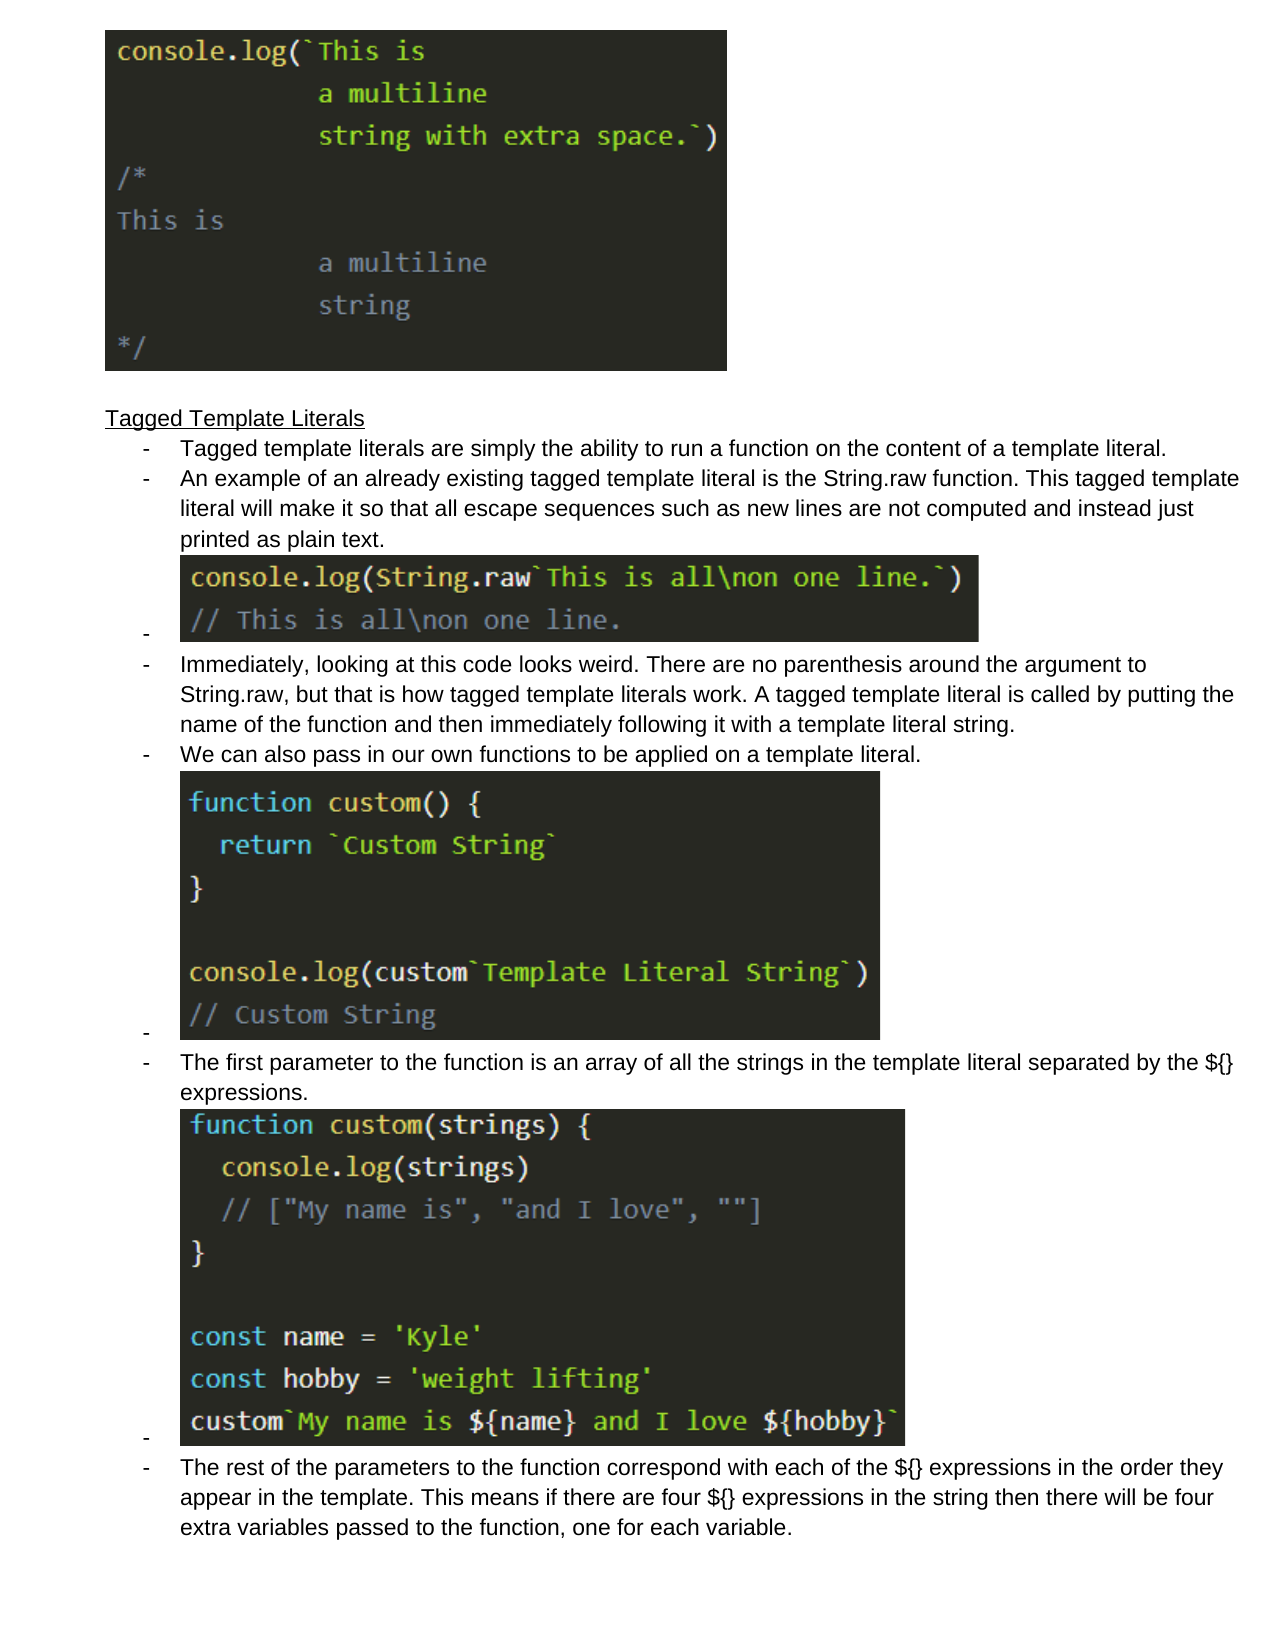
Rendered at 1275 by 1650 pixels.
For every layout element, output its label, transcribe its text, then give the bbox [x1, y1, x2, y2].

list The first parameter to the function is an array of all the strings in the template literal separated by the ${} expressions. [142, 1049, 1245, 1105]
text Tagged Template Literals [105, 405, 1245, 431]
picture [180, 1109, 905, 1446]
picture [105, 30, 727, 371]
picture [180, 555, 979, 642]
list Tagged template literals are simply the ability to run a function on the content of a template literal. [142, 435, 1245, 461]
list We can also pass in our own functions to be applied on a template literal. [142, 741, 1245, 767]
list The rest of the parameters to the function correspond with each of the ${} expressions in the order they appear in the template. This means if there are four ${} expressions in the string then there will be four extra variables passed to the function, one for each variable. [142, 1454, 1245, 1541]
picture [180, 771, 880, 1040]
list Immediately, looking at this code looks weird. There are no parenthesis around the argument to String.raw, but that is how tagged template literals work. A tagged template literal is called by putting the name of the function and then immediately following it with a template literal string. [142, 651, 1245, 737]
list An example of an already existing tagged template literal is the String.raw function. This tagged template literal will make it so that all escape sequences such as new lines are not computed and instead just printed as plain text. [142, 465, 1245, 552]
